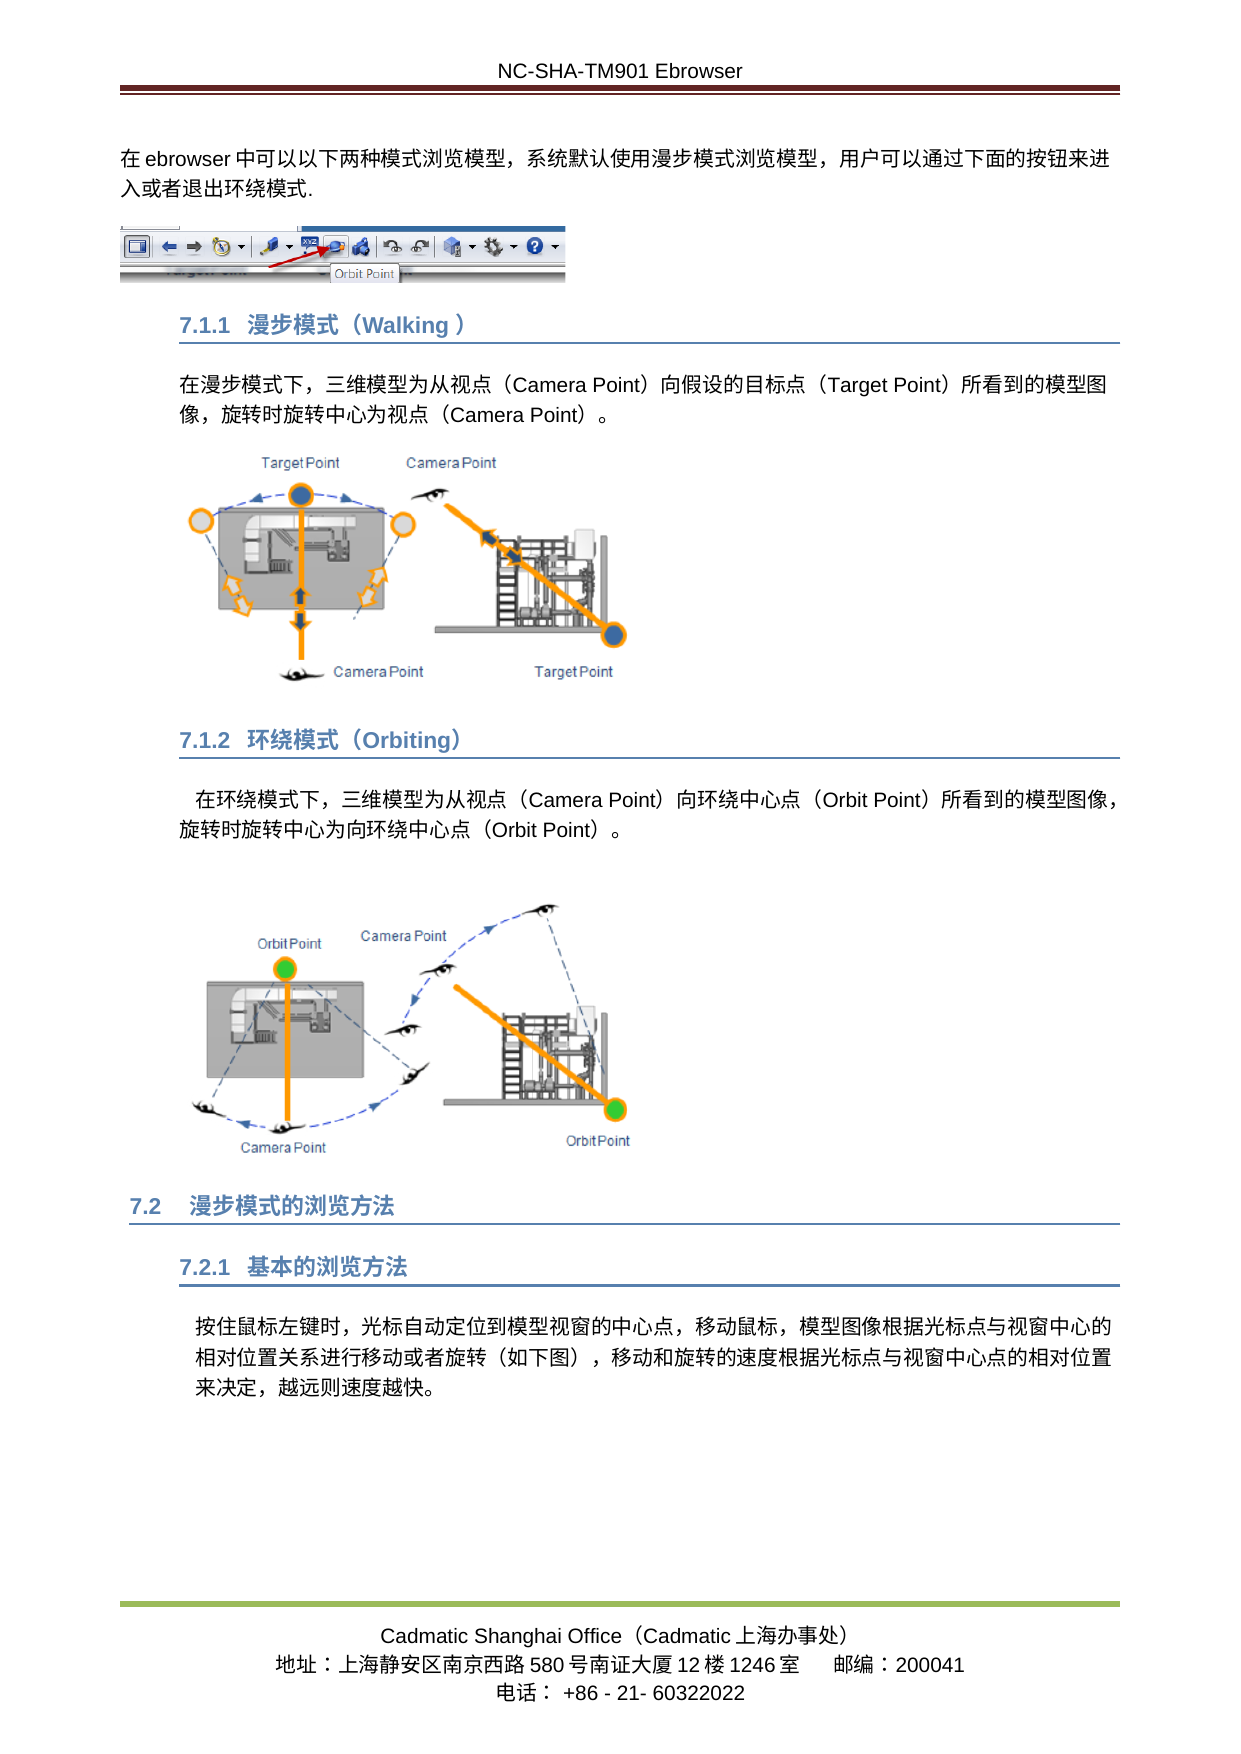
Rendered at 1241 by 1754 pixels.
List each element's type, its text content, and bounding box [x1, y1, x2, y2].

subtitle 环绕模式（Orbiting） [179, 721, 1120, 757]
text 在漫步模式下，三维模型为从视点（Camera Point）向假设的目标点（Target Point）所看到的模型图像，旋转时旋转中心为视点（Camera Point）。 [179, 368, 1120, 429]
picture [179, 891, 640, 1164]
picture [179, 428, 644, 698]
text 在ebrowser中可以以下两种模式浏览模型，系统默认使用漫步模式浏览模型，用户可以通过下面的按钮来进入或者退出环绕模式. [120, 142, 1120, 203]
picture [120, 226, 566, 283]
text 按住鼠标左键时，光标自动定位到模型视窗的中心点，移动鼠标，模型图像根据光标点与视窗中心的 相对位置关系进行移动或者旋转（如下图），移动和旋转的速度根据光标点与视窗中心点的相对位置 来决定，越远则速度越快。 [120, 1311, 1120, 1401]
subtitle 漫步模式的浏览方法 [129, 1188, 1120, 1223]
subtitle 漫步模式（Walking ） [179, 307, 1120, 342]
text 在环绕模式下，三维模型为从视点（Camera Point）向环绕中心点（Orbit Point）所看到的模型图像，旋转时旋转中心为向环绕中心点（Orbit Point）。 [179, 783, 1120, 843]
subtitle 基本的浏览方法 [179, 1249, 1120, 1284]
